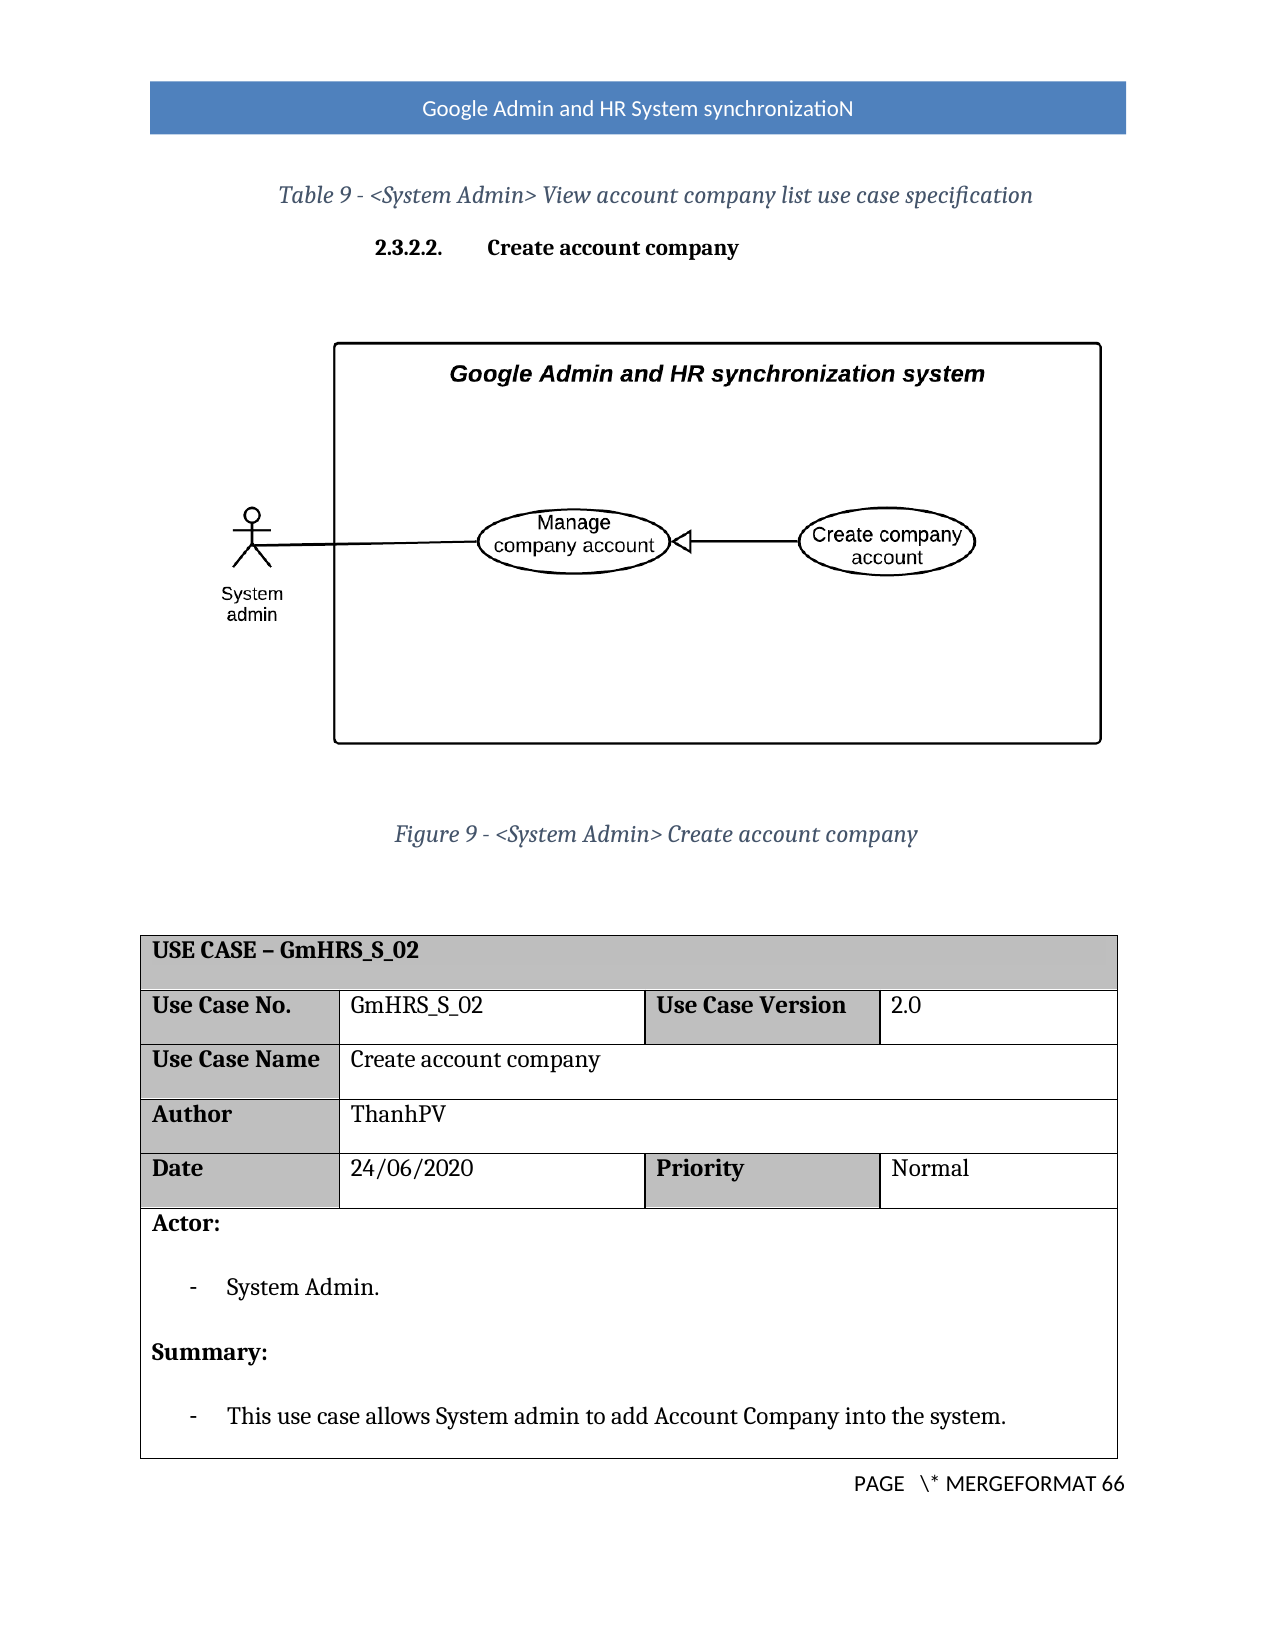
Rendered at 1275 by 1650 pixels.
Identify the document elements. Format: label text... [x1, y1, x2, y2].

table_cell 24/06/2020 [340, 1154, 644, 1207]
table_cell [141, 1209, 1117, 1458]
text Figure 9 - <System Admin> Create account company [187, 820, 1125, 849]
table_cell Date [141, 1154, 339, 1207]
subtitle Create account company [375, 234, 1125, 261]
table_cell Author [141, 1100, 339, 1153]
table_cell GmHRS_S_02 [340, 991, 644, 1044]
table_cell 2.0 [881, 991, 1117, 1044]
text Table 9 - <System Admin> View account company list use case specification [187, 181, 1125, 209]
picture [187, 293, 1163, 787]
table_header USE CASE – GmHRS_S_02 [141, 936, 1117, 989]
table_cell Create account company [340, 1045, 1117, 1098]
table_cell Use Case Version [646, 991, 879, 1044]
table_cell Use Case No. [141, 991, 339, 1044]
table_cell Normal [881, 1154, 1117, 1207]
table_cell ThanhPV [340, 1100, 1117, 1153]
table_cell Use Case Name [141, 1045, 339, 1098]
table_cell Priority [646, 1154, 879, 1207]
